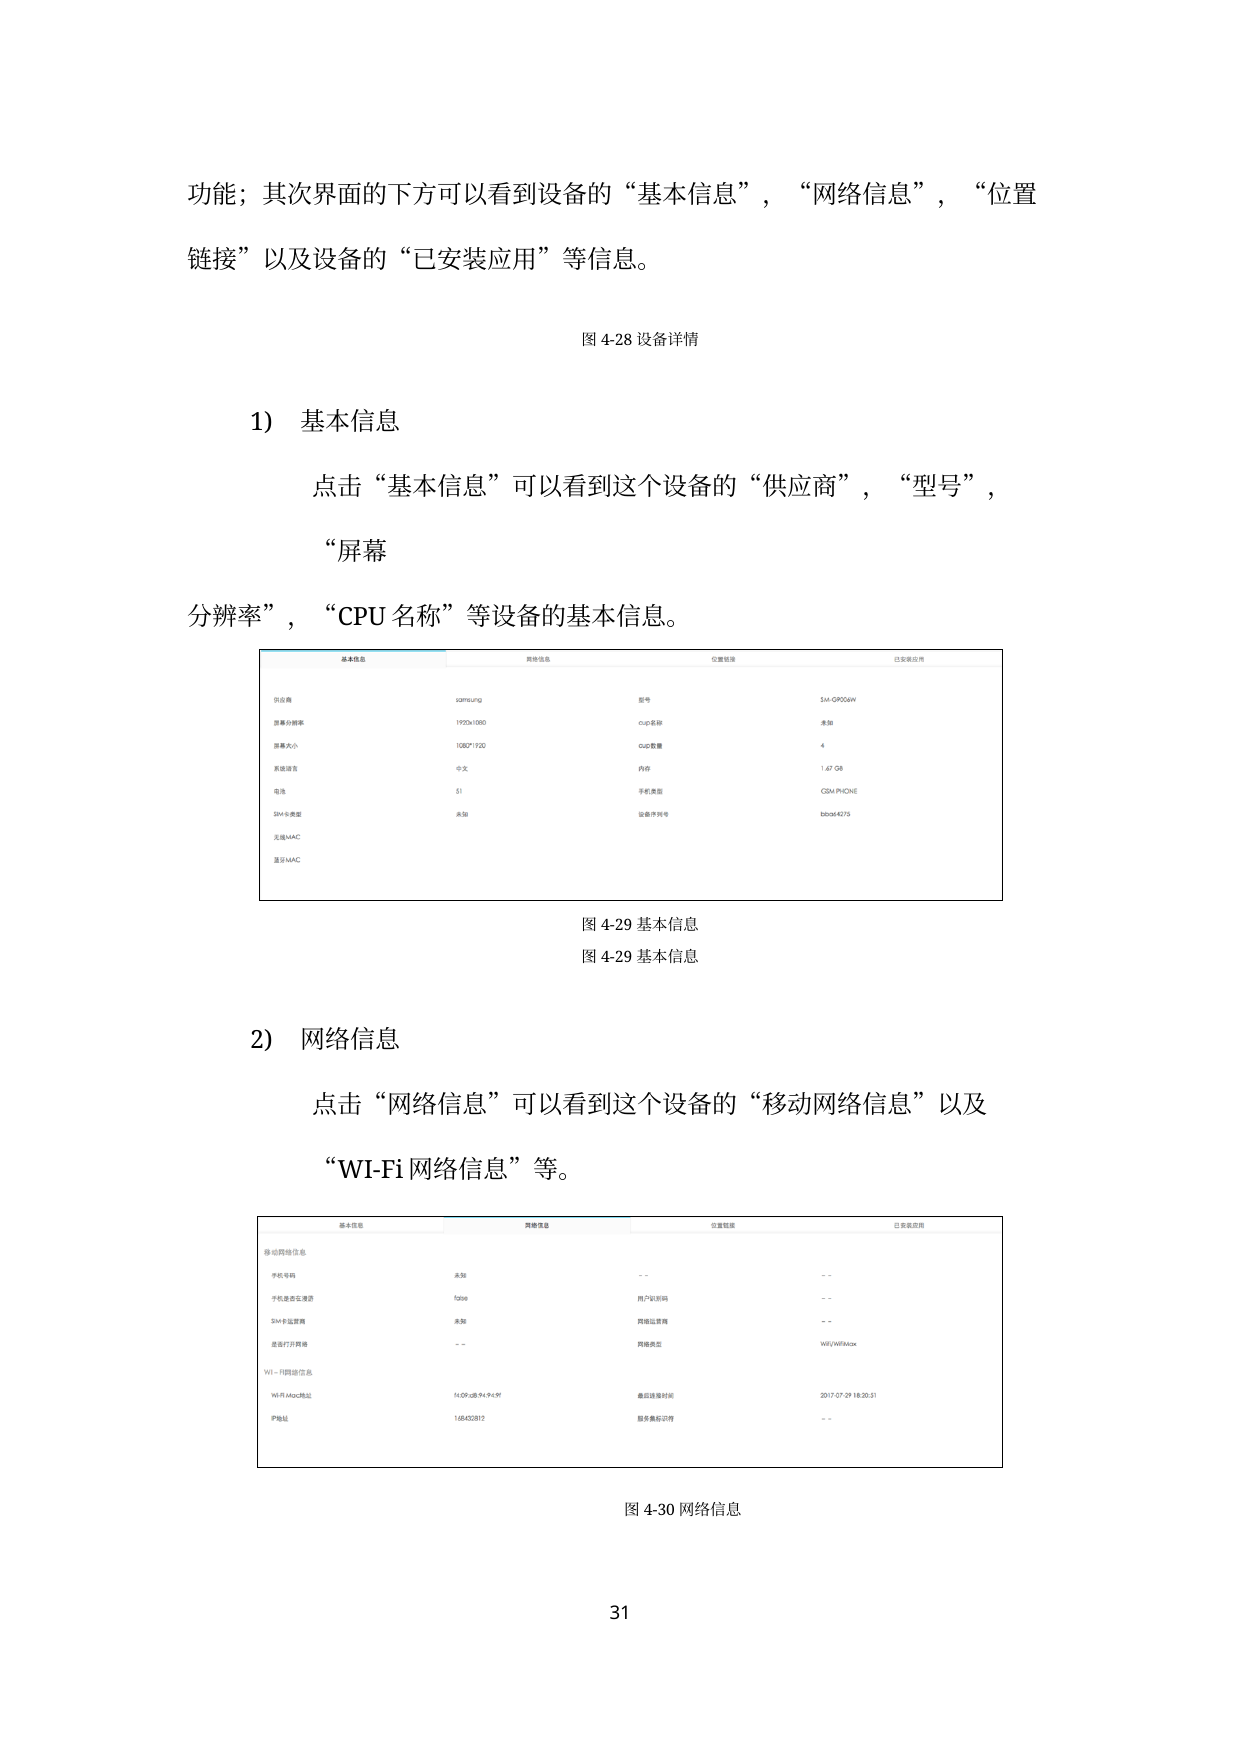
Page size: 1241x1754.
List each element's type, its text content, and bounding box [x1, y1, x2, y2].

text 分辨率”，“CPU名称”等设备的基本信息。 [187, 582, 1053, 647]
list 网络信息 [250, 1005, 1053, 1070]
picture [258, 1217, 1002, 1467]
picture [260, 650, 1002, 900]
text 图 4-28 设备详情 [187, 322, 1053, 355]
list 点击“基本信息”可以看到这个设备的“供应商”，“型号”，“屏幕 [312, 452, 1053, 582]
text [187, 160, 1053, 290]
list 点击“网络信息”可以看到这个设备的“移动网络信息”以及“WI-Fi网络信息”等。 [312, 1070, 1053, 1200]
text 图 4-29 基本信息 [187, 940, 1053, 972]
text 图 4-29 基本信息 [187, 907, 1053, 940]
list 基本信息 [250, 387, 1053, 452]
